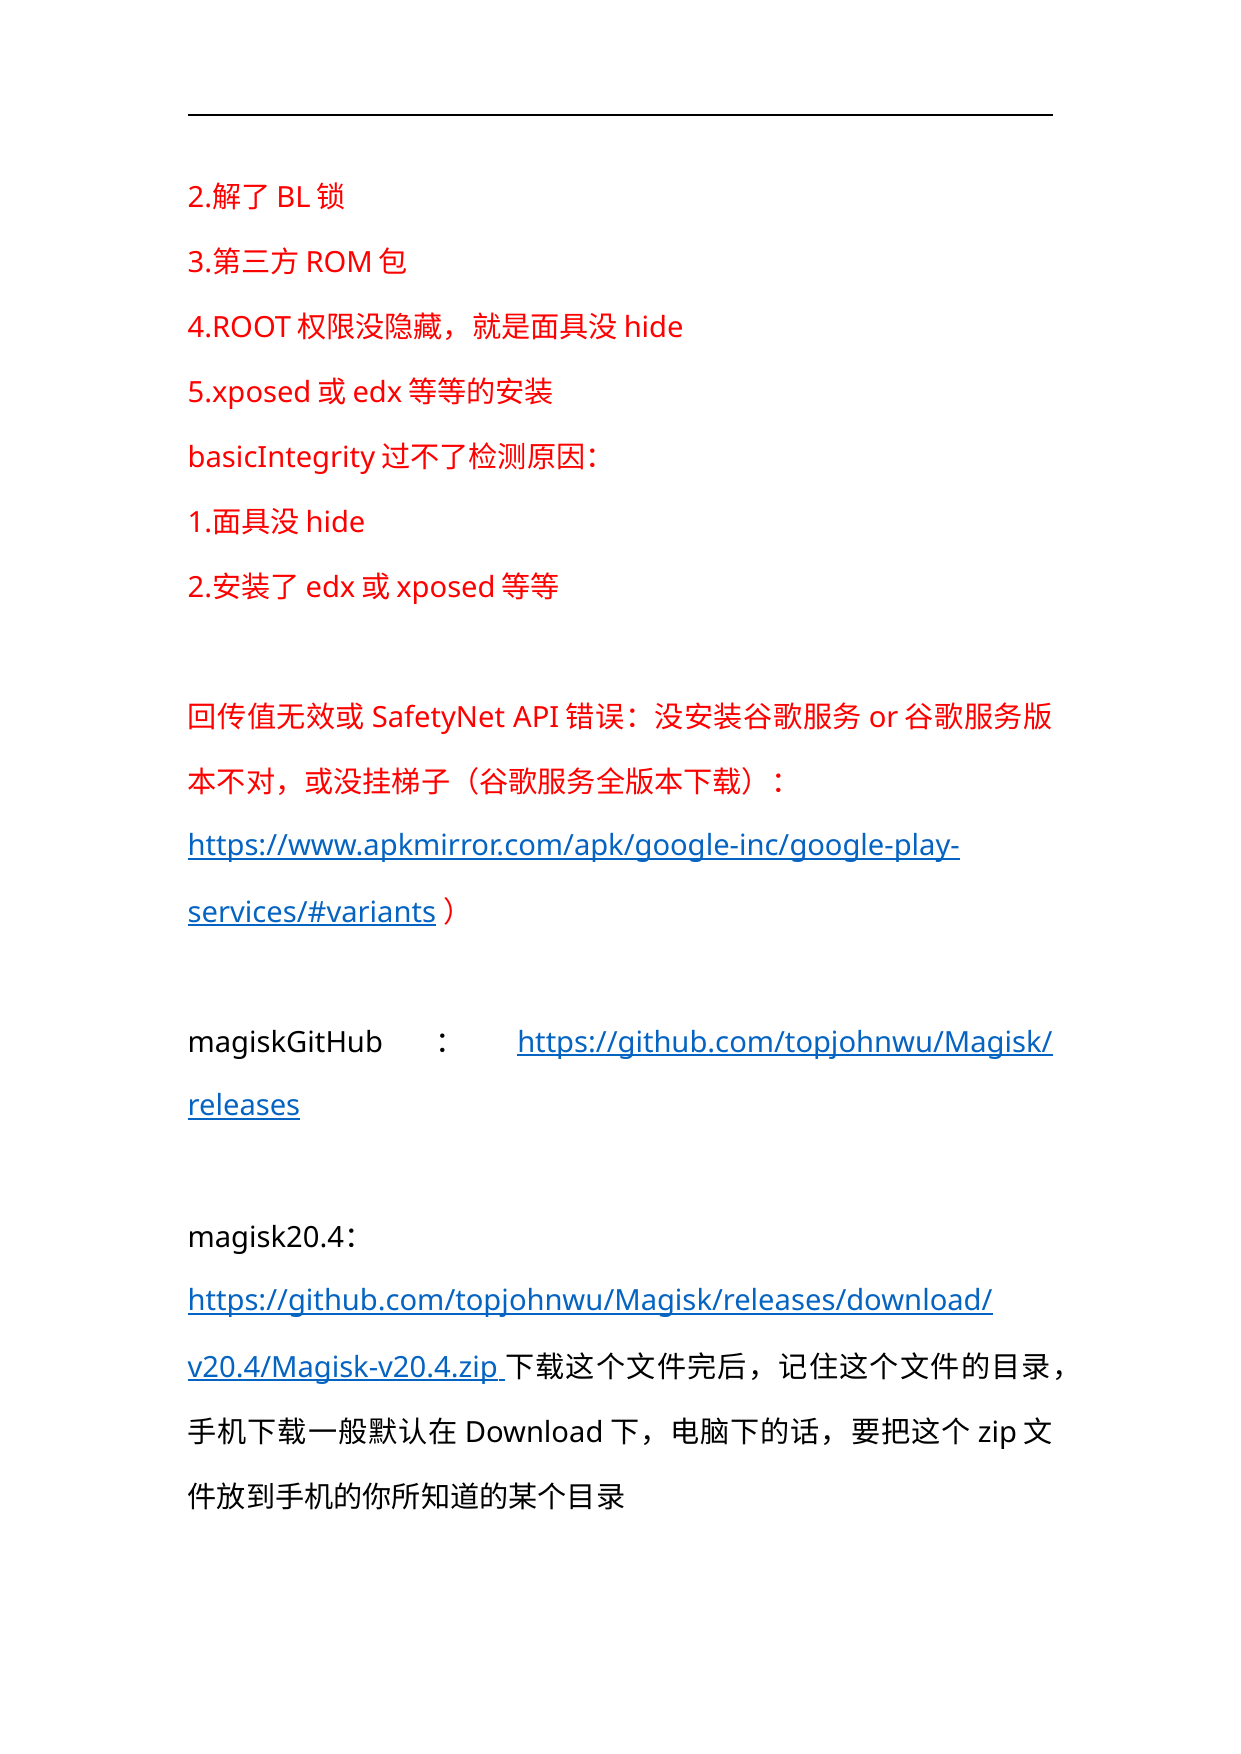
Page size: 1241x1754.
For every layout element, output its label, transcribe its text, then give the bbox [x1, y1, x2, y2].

text 2.安装了edx或xposed等等 [187, 552, 1053, 617]
text 1.面具没hide [187, 487, 1053, 552]
text 2.解了BL锁 [187, 162, 1053, 227]
text https://github.com/topjohnwu/Magisk/releases/download/v20.4/Magisk-v20.4.zip下载这个文件完后，记住这个文件的目录，手机下载一般默认在Download下，电脑下的话，要把这个zip文件放到手机的你所知道的某个目录 [187, 1267, 1053, 1527]
text https://www.apkmirror.com/apk/google-inc/google-play-services/#variants ） [187, 812, 1053, 942]
text magisk20.4： [187, 1202, 1053, 1267]
text 5.xposed或edx等等的安装 [187, 357, 1053, 422]
text 3.第三方ROM包 [187, 227, 1053, 292]
text basicIntegrity过不了检测原因： [187, 422, 1053, 487]
text 回传值无效或SafetyNet API错误：没安装谷歌服务or谷歌服务版本不对，或没挂梯子（谷歌服务全版本下载）： [187, 682, 1053, 812]
text magiskGitHub：https://github.com/topjohnwu/Magisk/releases [187, 1007, 1053, 1137]
text 4.ROOT权限没隐藏，就是面具没hide [187, 292, 1053, 357]
